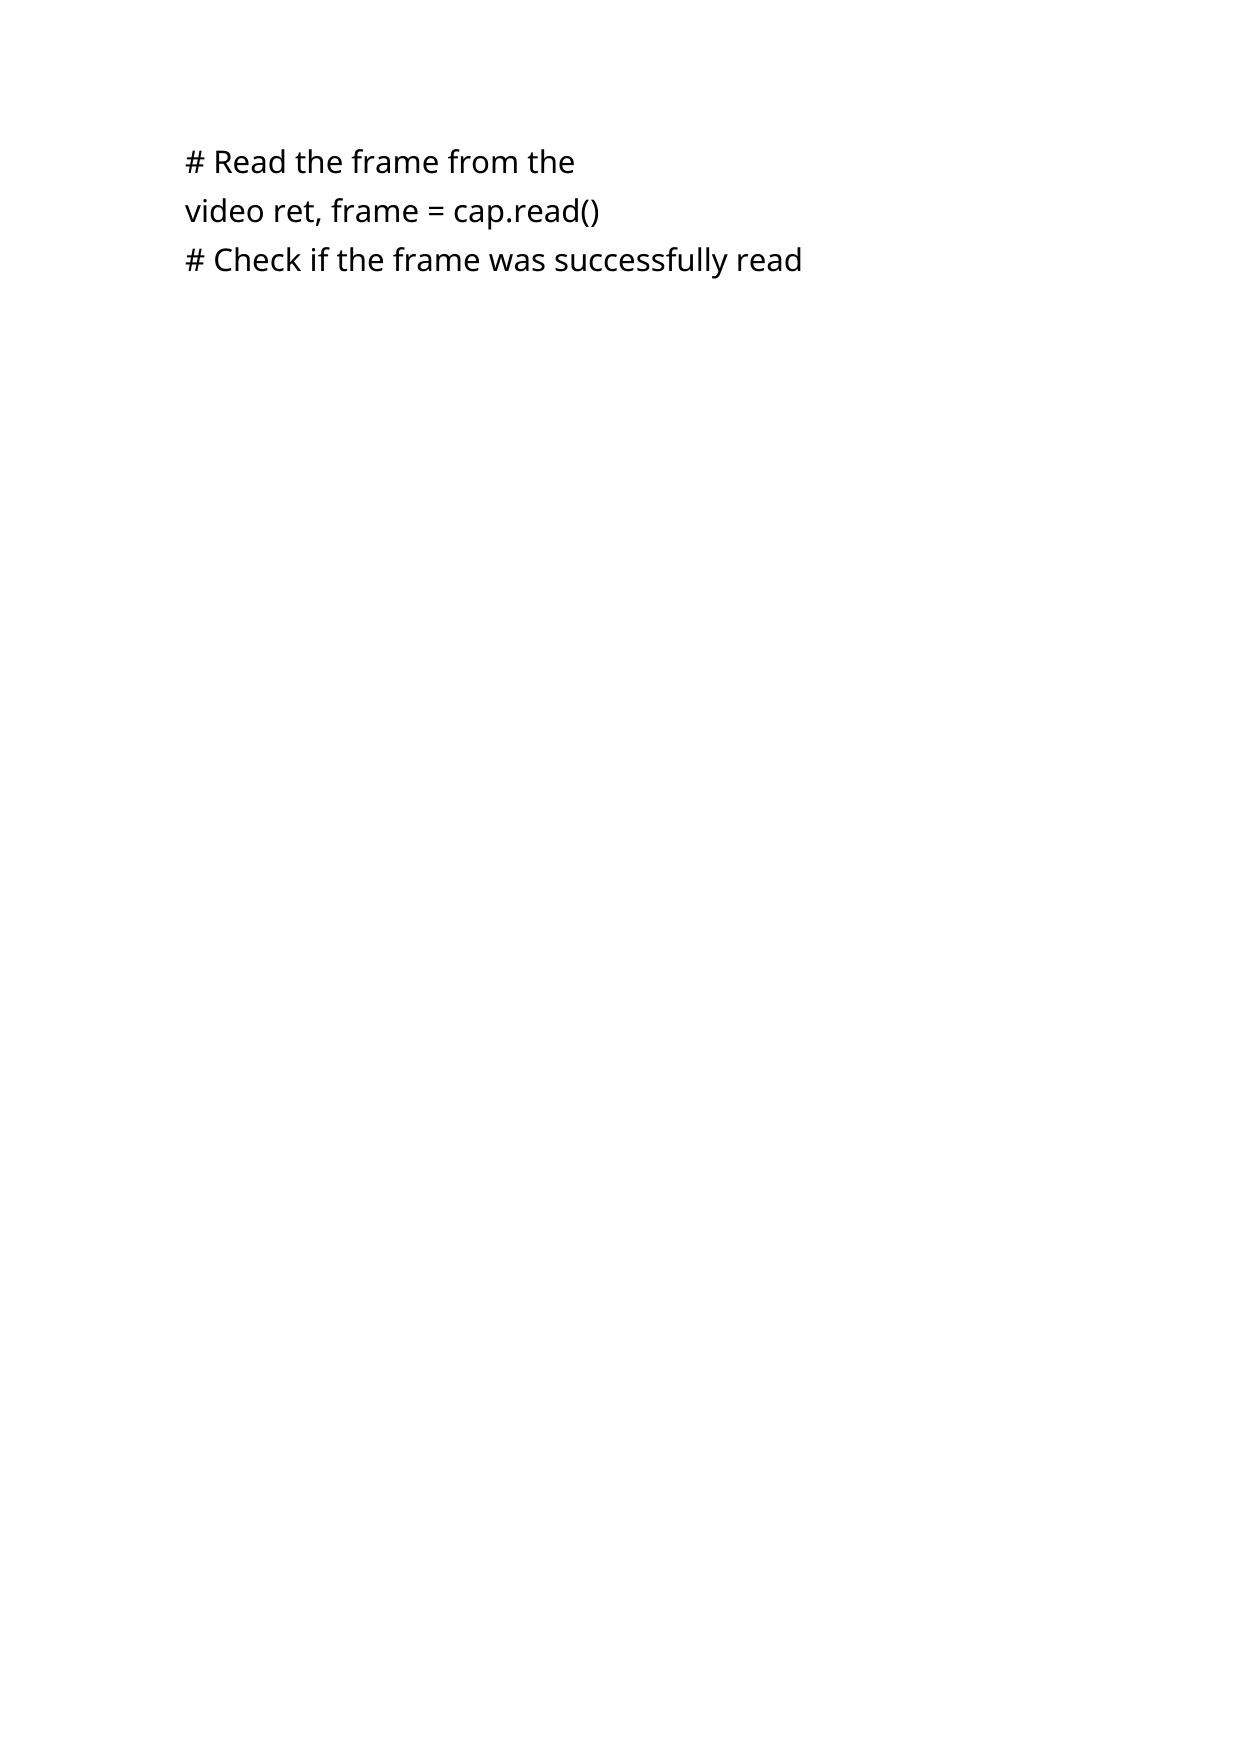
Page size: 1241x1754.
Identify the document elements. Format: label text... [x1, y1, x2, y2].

text # Read the frame from the video ret, frame = cap.read() [185, 139, 633, 232]
text # Check if the frame was successfully read [185, 238, 1165, 281]
